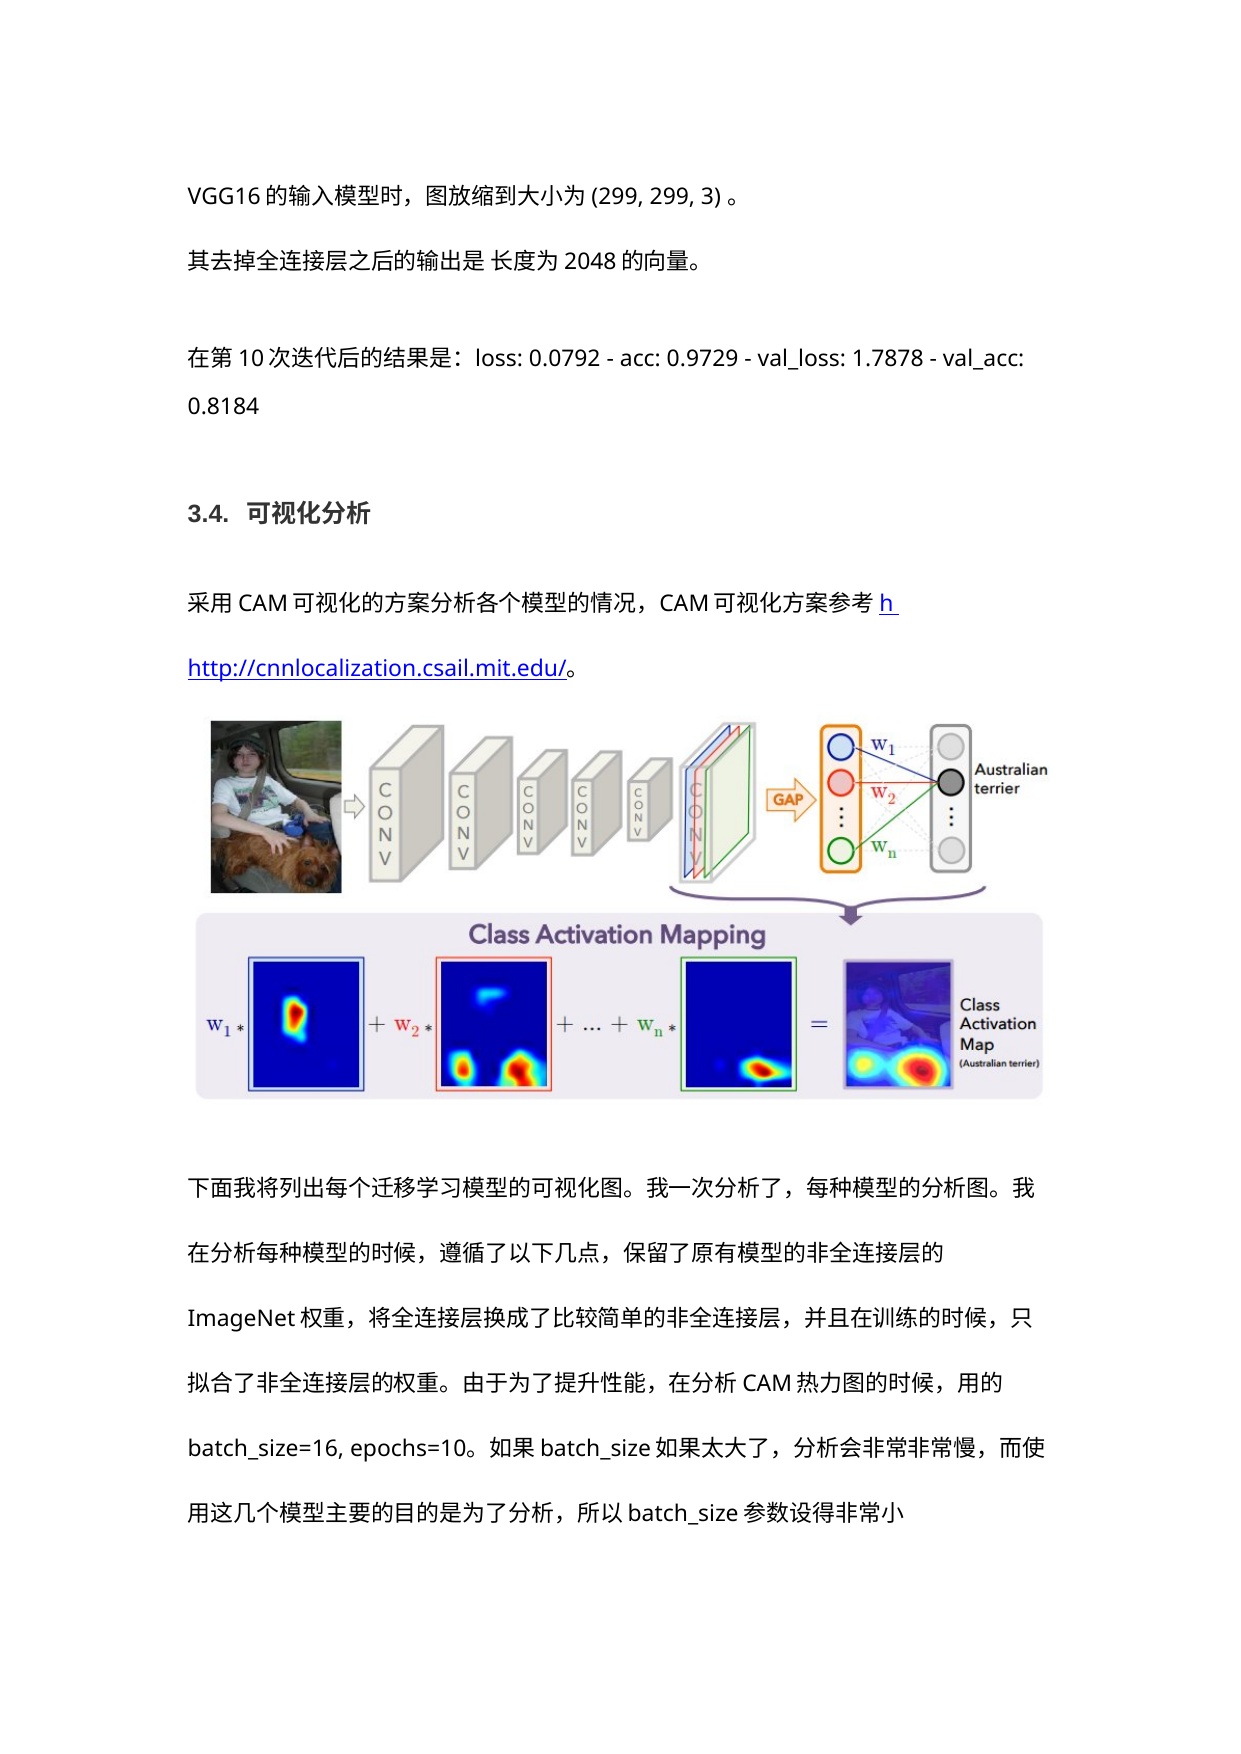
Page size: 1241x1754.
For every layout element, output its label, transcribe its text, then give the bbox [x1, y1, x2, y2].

picture [187, 699, 1053, 1106]
text VGG16的输入模型时，图放缩到大小为 (299, 299, 3) 。 [187, 162, 1053, 227]
text 下面我将列出每个迁移学习模型的可视化图。我一次分析了，每种模型的分析图。我在分析每种模型的时候，遵循了以下几点，保留了原有模型的非全连接层的ImageNet权重，将全连接层换成了比较简单的非全连接层，并且在训练的时候，只拟合了非全连接层的权重。由于为了提升性能，在分析CAM热力图的时候，用的batch_size=16, epochs=10。如果batch_size如果太大了，分析会非常非常慢，而使用这几个模型主要的目的是为了分析，所以batch_size参数设得非常小 [187, 1154, 1053, 1544]
list 可视化分析 [187, 479, 1053, 544]
text 在第10次迭代后的结果是：loss: 0.0792 - acc: 0.9729 - val_loss: 1.7878 - val_acc: 0.8184 [187, 324, 1053, 422]
text 其去掉全连接层之后的输出是 长度为2048的向量。 [187, 227, 1053, 292]
text 采用CAM可视化的方案分析各个模型的情况，CAM可视化方案参考 h http://cnnlocalization.csail.mit.edu/。 [187, 569, 1053, 699]
